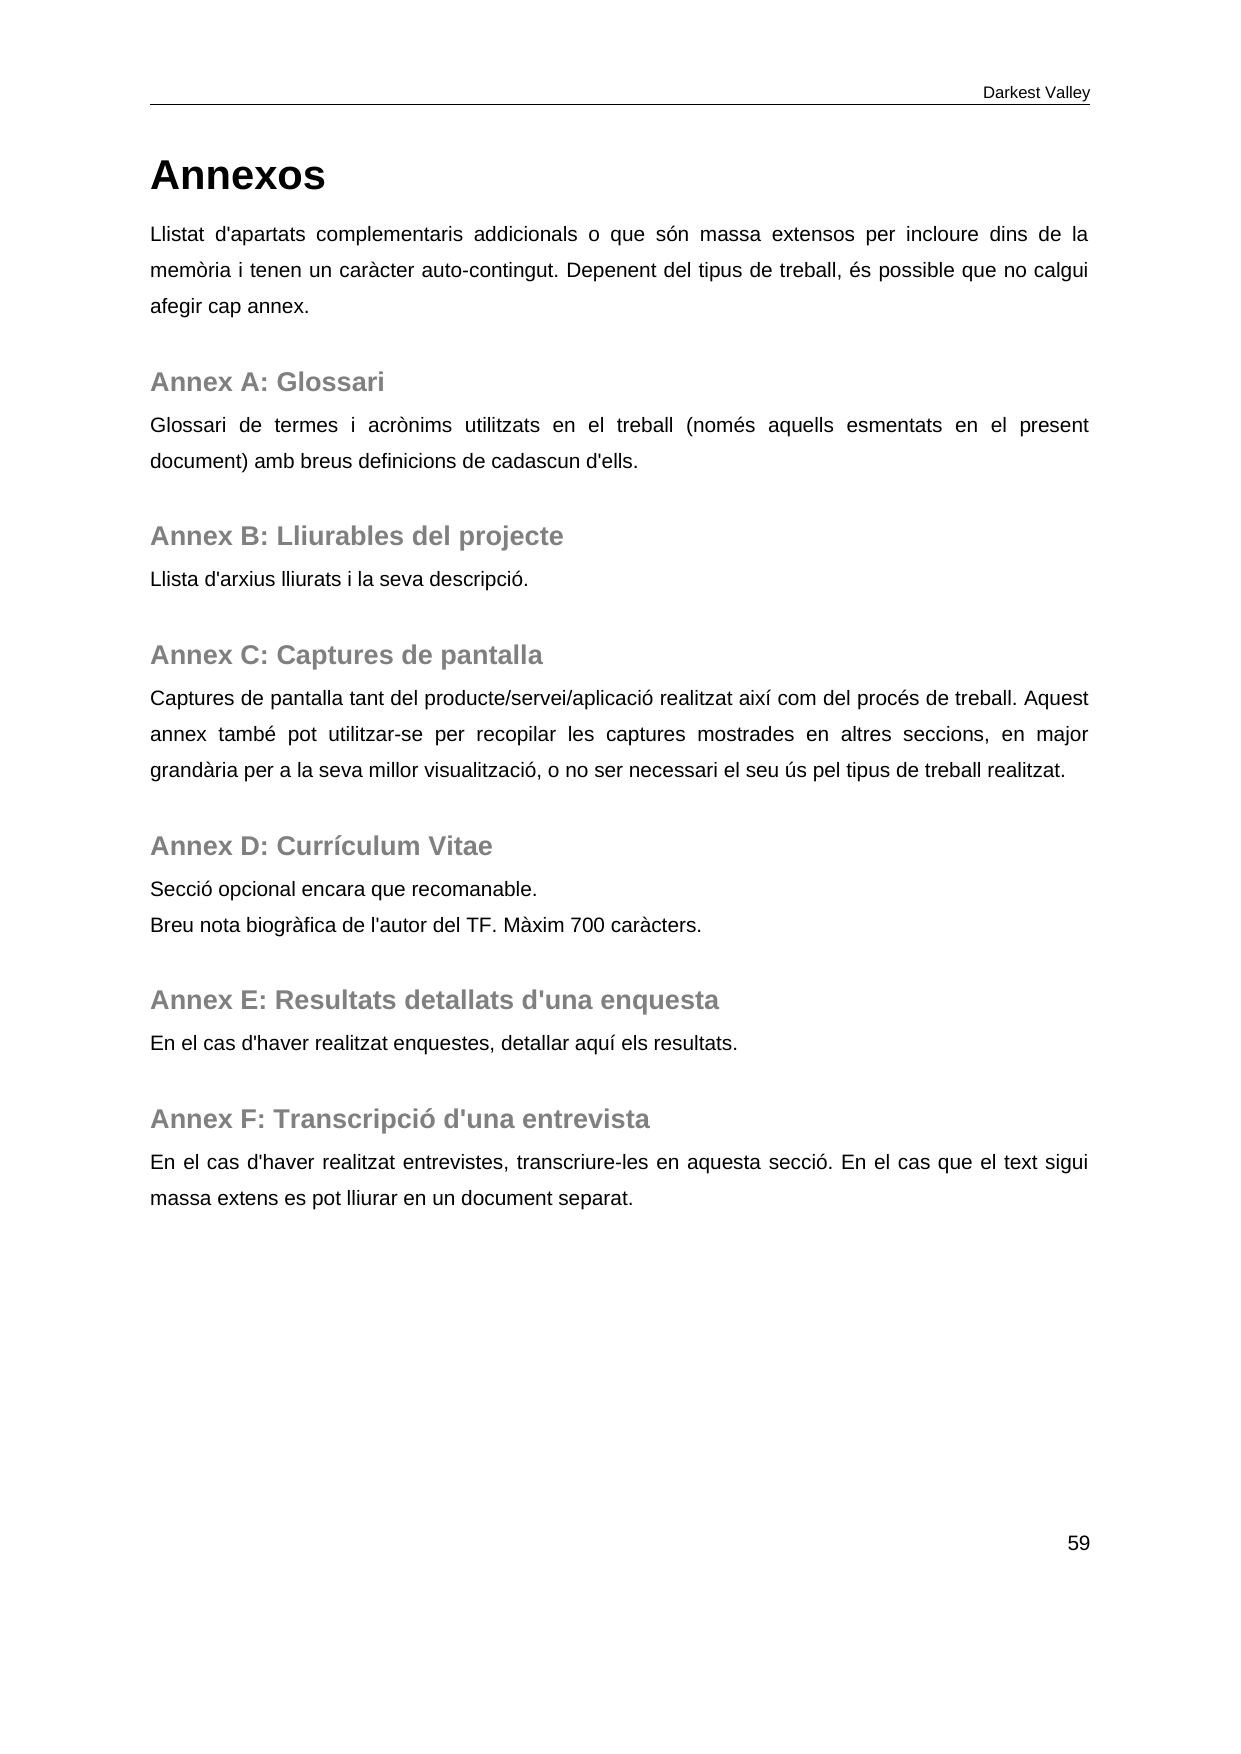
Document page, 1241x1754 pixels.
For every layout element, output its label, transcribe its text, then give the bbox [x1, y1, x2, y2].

text Glossari de termes i acrònims utilitzats en el treball (només aquells esmentats en el present document) amb breus definicions de cadascun d'ells. [150, 412, 1090, 472]
text Breu nota biogràfica de l'autor del TF. Màxim 700 caràcters. [150, 912, 1090, 936]
text En el cas d'haver realitzat entrevistes, transcriure-les en aquesta secció. En el cas que el text sigui massa extens es pot lliurar en un document separat. [150, 1150, 1090, 1210]
text Annex D: Currículum Vitae [150, 830, 1090, 861]
text Captures de pantalla tant del producte/servei/aplicació realitzat així com del procés de treball. Aquest annex també pot utilitzar-se per recopilar les captures mostrades en altres seccions, en major grandària per a la seva millor visualització, o no ser necessari el seu ús pel tipus de treball realitzat. [150, 686, 1090, 782]
text Annexos [150, 150, 1090, 198]
text Secció opcional encara que recomanable. [150, 877, 1090, 901]
text Llista d'arxius lliurats i la seva descripció. [150, 567, 1090, 591]
text Annex E: Resultats detallats d'una enquesta [150, 984, 1090, 1016]
text Llistat d'apartats complementaris addicionals o que són massa extensos per incloure dins de la memòria i tenen un caràcter auto-contingut. Depenent del tipus de treball, és possible que no calgui afegir cap annex. [150, 222, 1090, 318]
text Annex F: Transcripció d'una entrevista [150, 1103, 1090, 1134]
text Annex A: Glossari [150, 366, 1090, 397]
text Annex B: Lliurables del projecte [150, 520, 1090, 552]
text Annex C: Captures de pantalla [150, 639, 1090, 670]
text En el cas d'haver realitzat enquestes, detallar aquí els resultats. [150, 1031, 1090, 1055]
